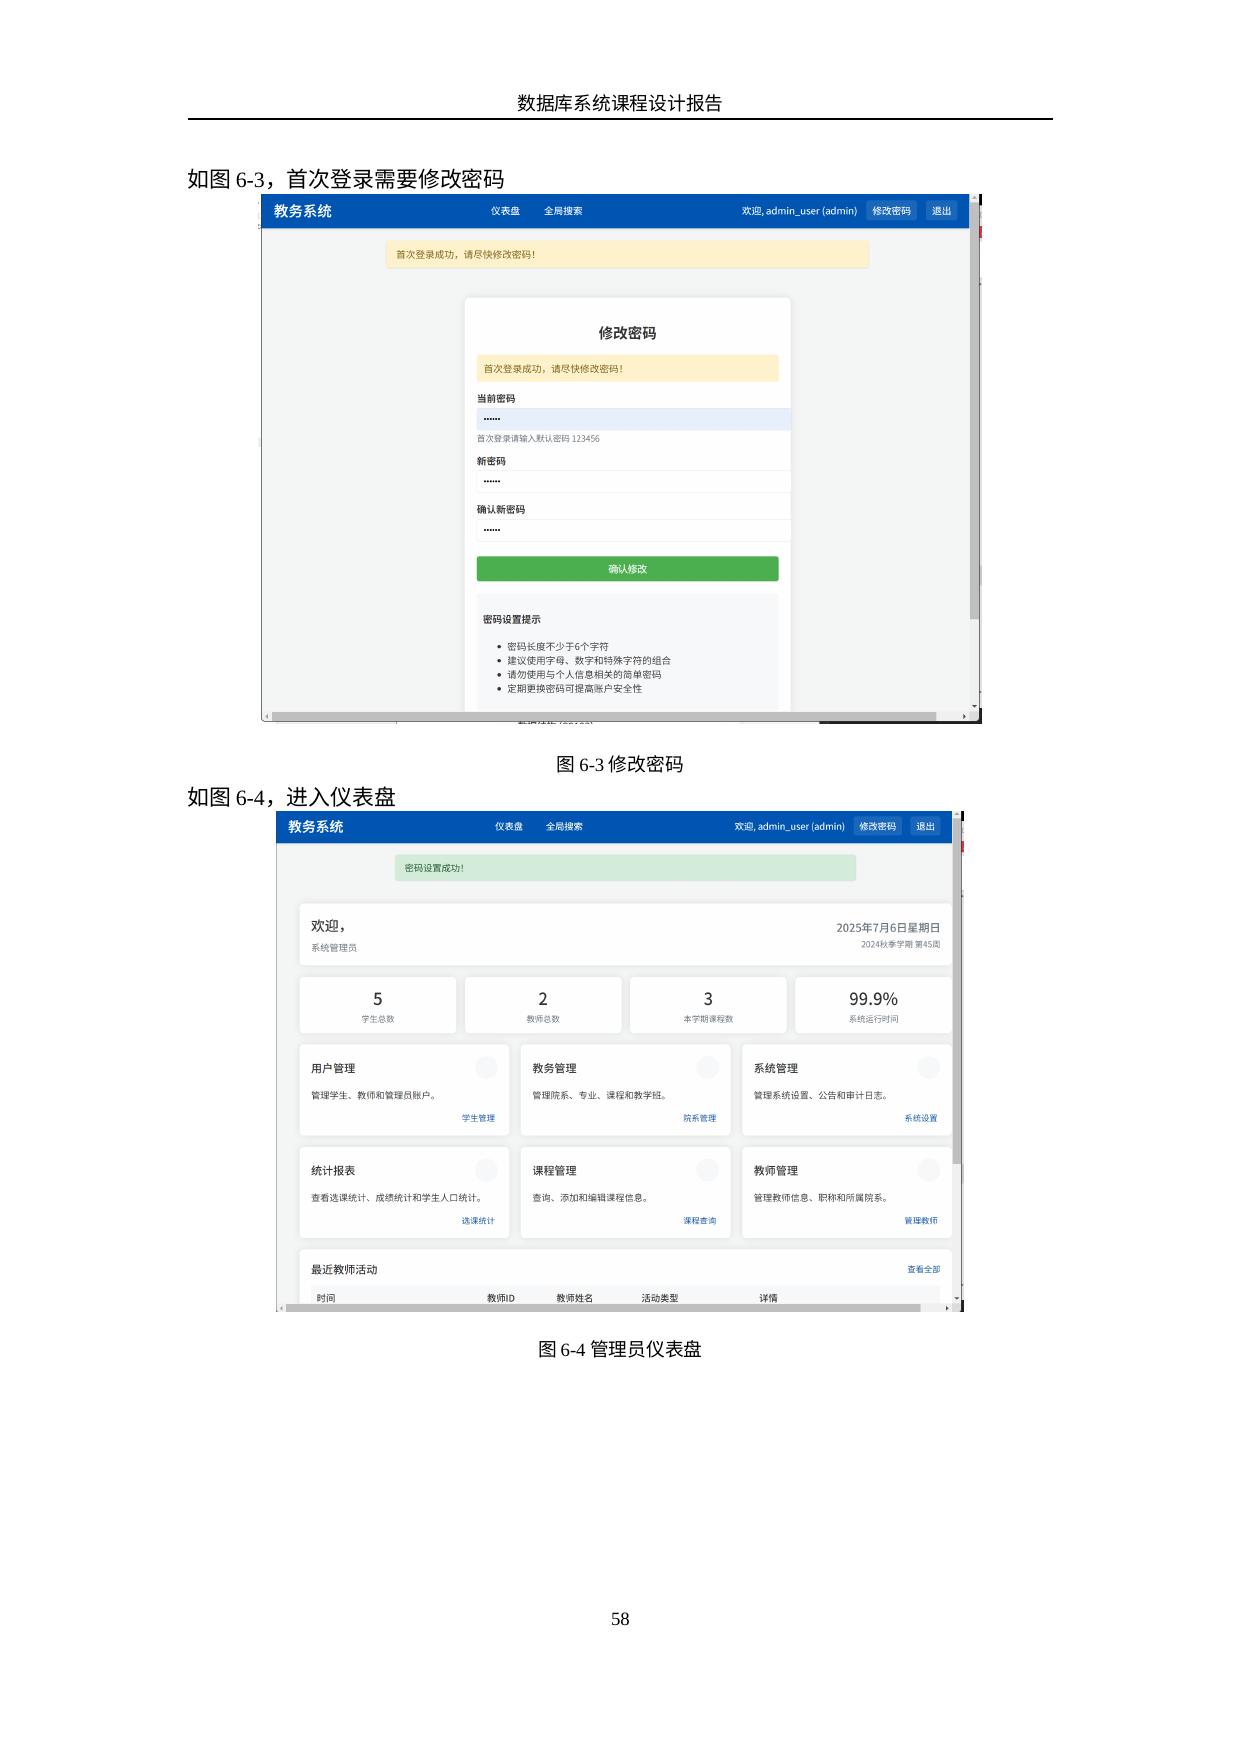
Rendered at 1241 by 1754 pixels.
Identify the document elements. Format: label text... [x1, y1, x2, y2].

text 图6-4 管理员仪表盘 [187, 1332, 1053, 1364]
picture [276, 811, 964, 1312]
text 如图6-4，进入仪表盘 [187, 779, 1053, 812]
picture [258, 194, 982, 724]
text 图6-3 修改密码 [187, 747, 1053, 779]
text 如图6-3，首次登录需要修改密码 [187, 162, 1053, 194]
